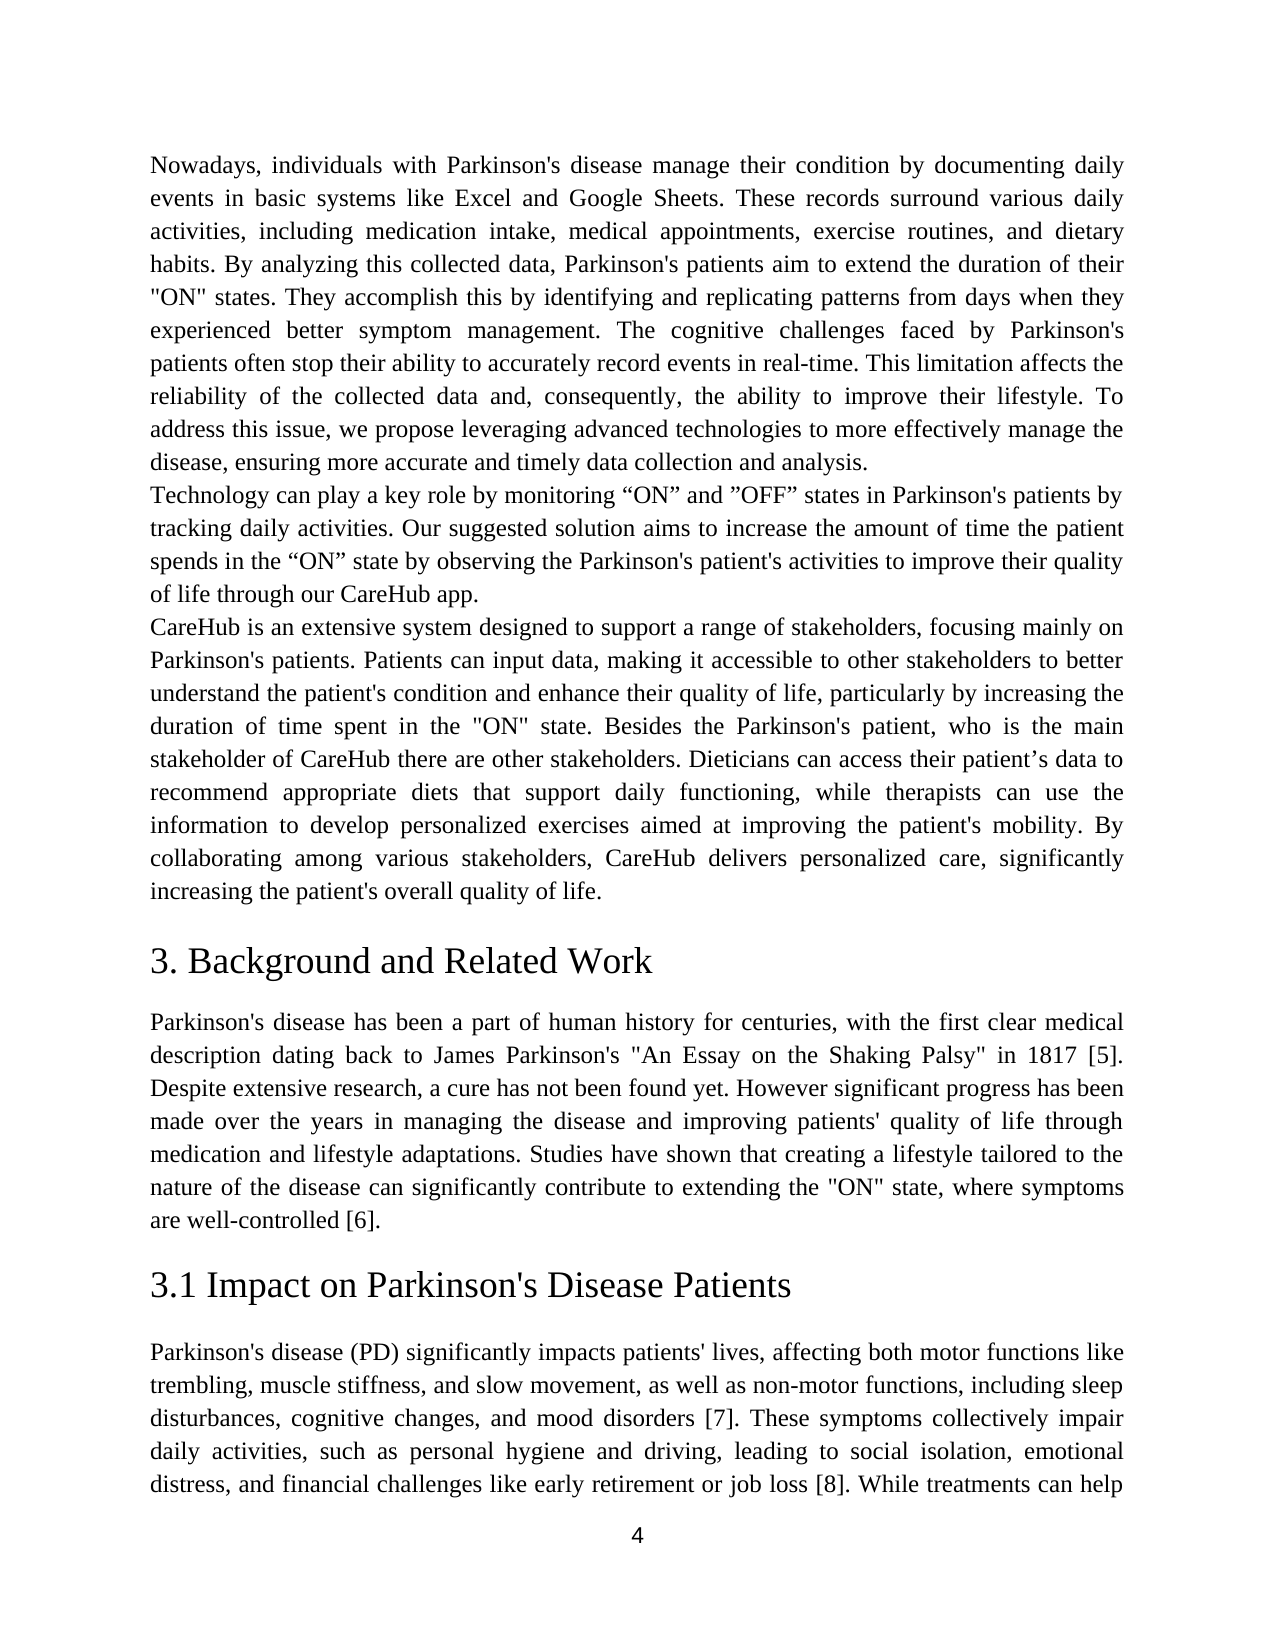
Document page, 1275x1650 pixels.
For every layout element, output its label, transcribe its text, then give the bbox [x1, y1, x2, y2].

text Technology can play a key role by monitoring “ON” and ”OFF” states in Parkinson's patients by tracking daily activities. Our suggested solution aims to increase the amount of time the patient spends in the “ON” state by observing the Parkinson's patient's activities to improve their quality of life through our CareHub app. [150, 480, 1125, 608]
text Parkinson's disease has been a part of human history for centuries, with the first clear medical description dating back to James Parkinson's "An Essay on the Shaking Palsy" in 1817 [5]. Despite extensive research, a cure has not been found yet. However significant progress has been made over the years in managing the disease and improving patients' quality of life through medication and lifestyle adaptations. Studies have shown that creating a lifestyle tailored to the nature of the disease can significantly contribute to extending the "ON" state, where symptoms are well-controlled [6]. [150, 1007, 1125, 1233]
text Nowadays, individuals with Parkinson's disease manage their condition by documenting daily events in basic systems like Excel and Google Sheets. These records surround various daily activities, including medication intake, medical appointments, exercise routines, and dietary habits. By analyzing this collected data, Parkinson's patients aim to extend the duration of their "ON" states. They accomplish this by identifying and replicating patterns from days when they experienced better symptom management. The cognitive challenges faced by Parkinson's patients often stop their ability to accurately record events in real-time. This limitation affects the reliability of the collected data and, consequently, the ability to improve their lifestyle. To address this issue, we propose leveraging advanced technologies to more effectively manage the disease, ensuring more accurate and timely data collection and analysis. [150, 150, 1125, 476]
text CareHub is an extensive system designed to support a range of stakeholders, focusing mainly on Parkinson's patients. Patients can input data, making it accessible to other stakeholders to better understand the patient's condition and enhance their quality of life, particularly by increasing the duration of time spent in the "ON" state. Besides the Parkinson's patient, who is the main stakeholder of CareHub there are other stakeholders. Dieticians can access their patient’s data to recommend appropriate diets that support daily functioning, while therapists can use the information to develop personalized exercises aimed at improving the patient's mobility. By collaborating among various stakeholders, CareHub delivers personalized care, significantly increasing the patient's overall quality of life. [150, 612, 1125, 905]
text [150, 1337, 1125, 1498]
text 3. Background and Related Work [150, 938, 1125, 982]
text 3.1 Impact on Parkinson's Disease Patients [150, 1263, 1125, 1306]
